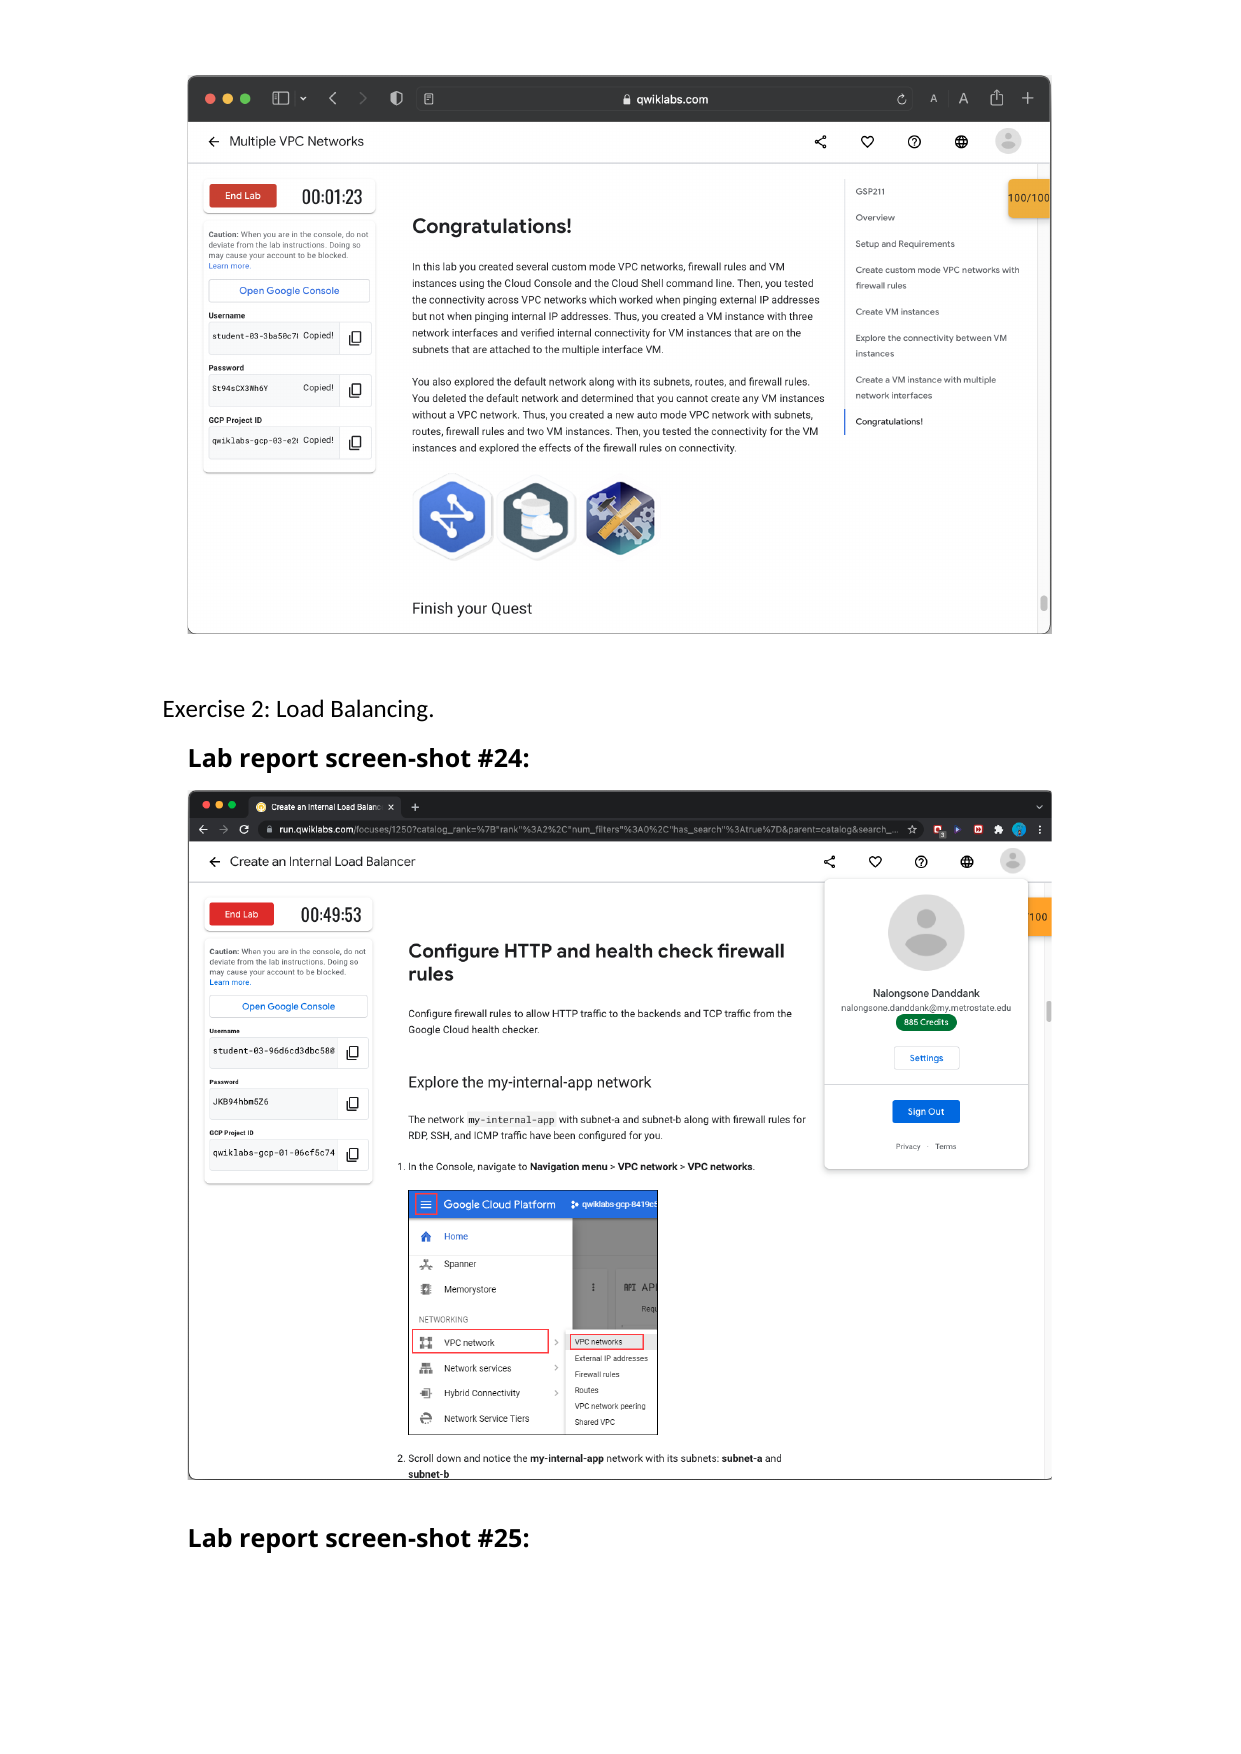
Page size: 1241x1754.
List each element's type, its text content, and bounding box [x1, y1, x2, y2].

picture [187, 790, 1052, 1480]
text Lab report screen-shot #25: [187, 1505, 1053, 1570]
text Exercise 2: Load Balancing. [162, 692, 1053, 725]
picture [187, 75, 1052, 634]
text Lab report screen-shot #24: [187, 725, 1053, 790]
